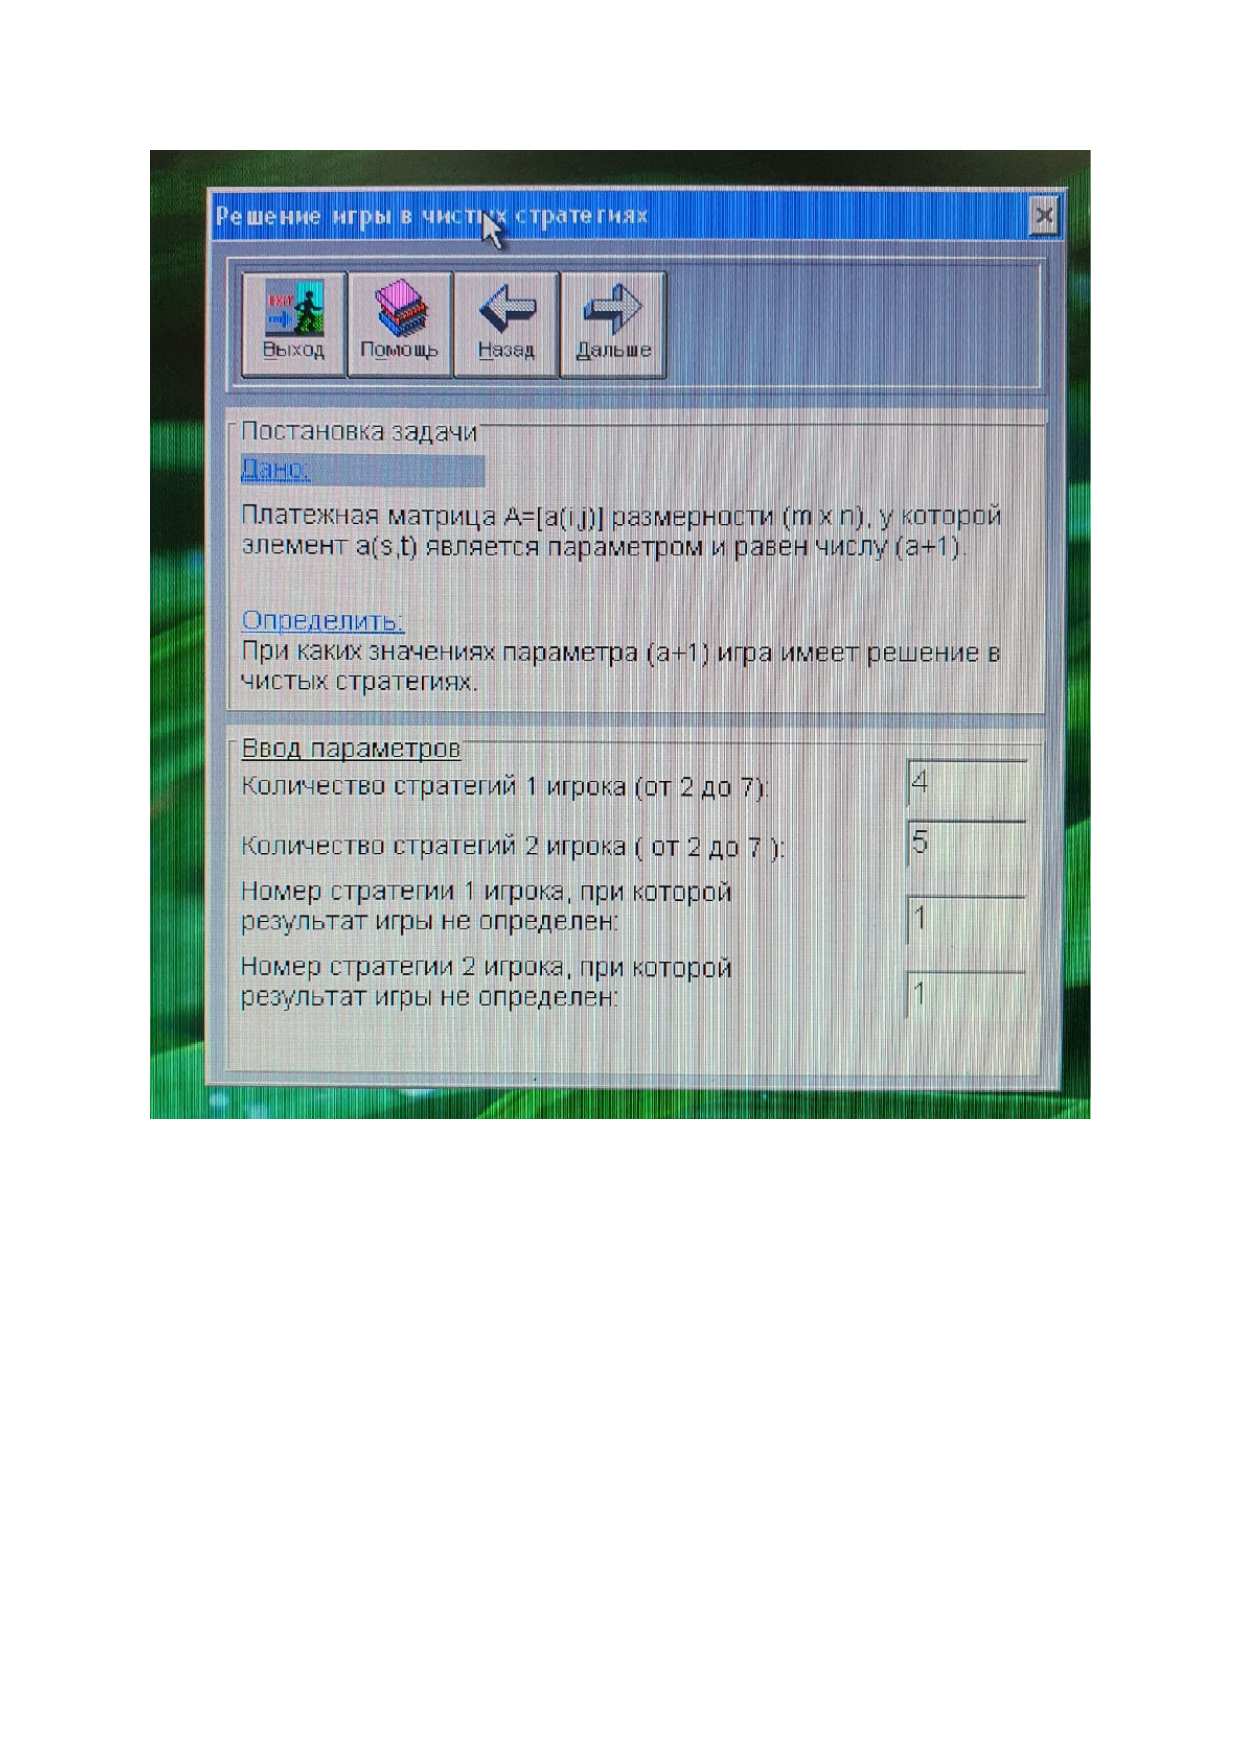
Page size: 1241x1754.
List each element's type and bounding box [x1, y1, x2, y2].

picture [150, 150, 1091, 1119]
